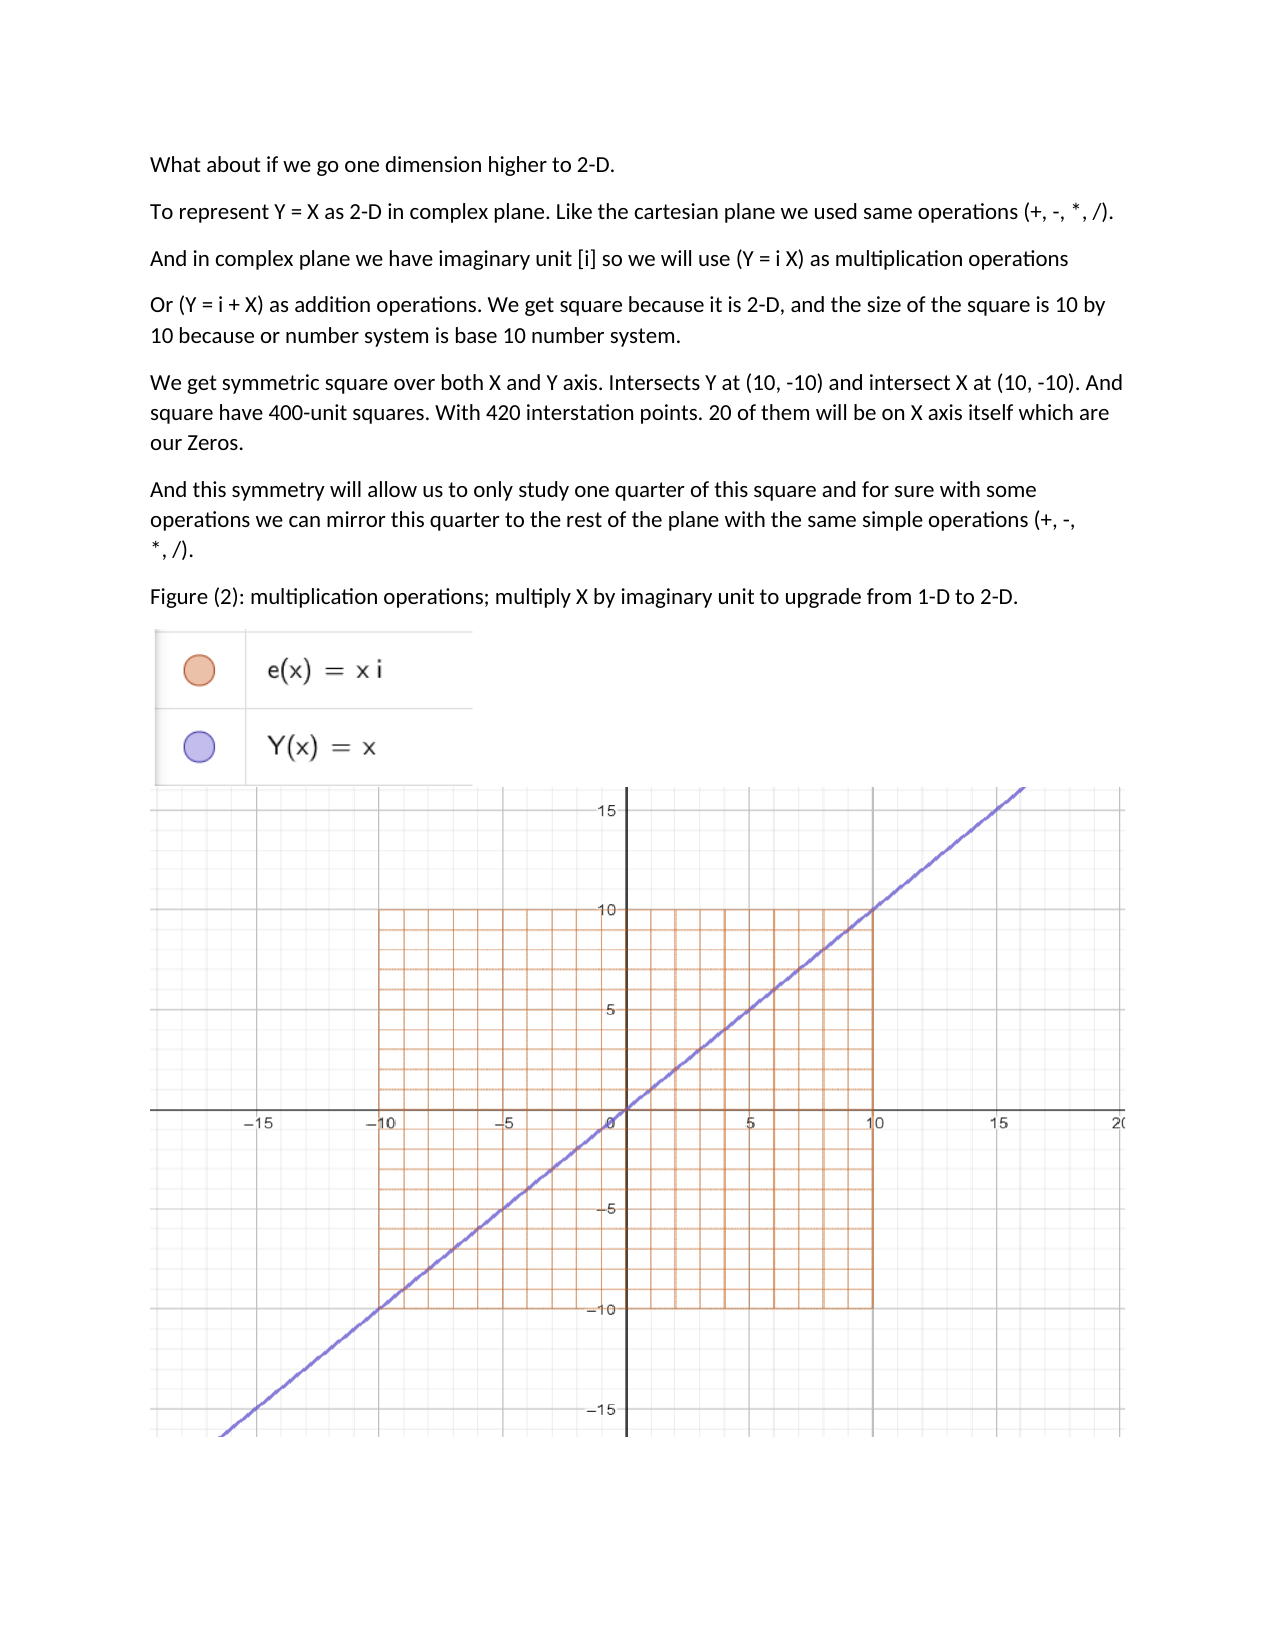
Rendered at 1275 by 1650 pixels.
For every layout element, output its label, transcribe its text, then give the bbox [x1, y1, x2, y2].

picture [150, 787, 1125, 1437]
text And this symmetry will allow us to only study one quarter of this square and for sure with some operations we can mirror this quarter to the rest of the plane with the same simple operations (+, -, *, /). [150, 475, 1125, 563]
text And in complex plane we have imaginary unit [i] so we will use (Y = i X) as multiplication operations [150, 244, 1125, 272]
text To represent Y = X as 2-D in complex plane. Like the cartesian plane we used same operations (+, -, *, /). [150, 197, 1125, 225]
text Figure (2): multiplication operations; multiply X by imaginary unit to upgrade from 1-D to 2-D. [150, 582, 1125, 610]
picture [150, 629, 473, 786]
text We get symmetric square over both X and Y axis. Intersects Y at (10, -10) and intersect X at (10, -10). And square have 400-unit squares. With 420 interstation points. 20 of them will be on X axis itself which are our Zeros. [150, 368, 1125, 456]
text What about if we go one dimension higher to 2-D. [150, 150, 1125, 178]
text Or (Y = i + X) as addition operations. We get square because it is 2-D, and the size of the square is 10 by 10 because or number system is base 10 number system. [150, 291, 1125, 349]
